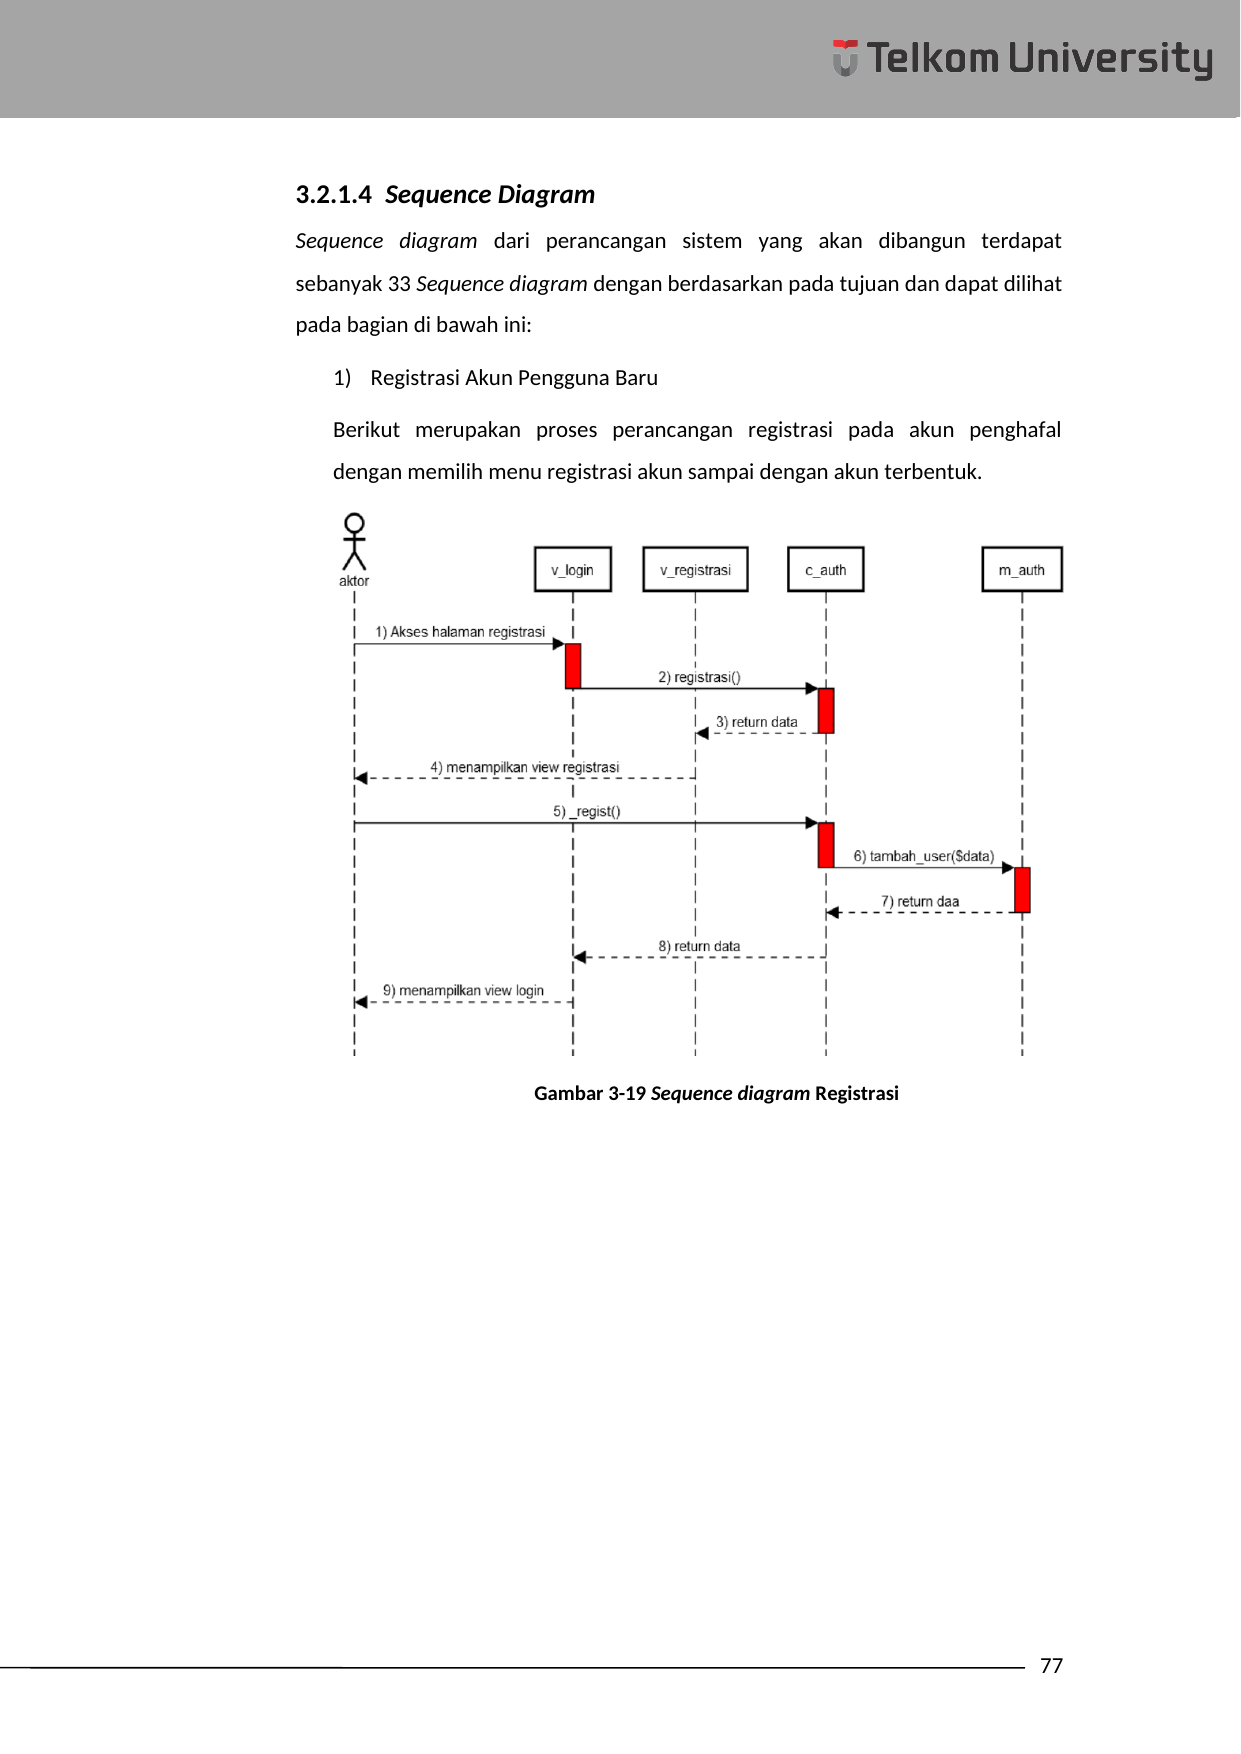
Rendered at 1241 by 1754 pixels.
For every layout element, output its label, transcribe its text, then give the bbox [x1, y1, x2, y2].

picture [332, 509, 1069, 1056]
text Sequence diagram dari perancangan sistem yang akan dibangun terdapat sebanyak 33 Sequence diagram dengan berdasarkan pada tujuan dan dapat dilihat pada bagian di bawah ini: [295, 227, 1063, 339]
text Berikut merupakan proses perancangan registrasi pada akun penghafal dengan memilih menu registrasi akun sampai dengan akun terbentuk. [333, 415, 1063, 485]
list Registrasi Akun Pengguna Baru [333, 363, 1063, 391]
subtitle Sequence Diagram [295, 177, 1063, 210]
picture [833, 40, 1213, 81]
